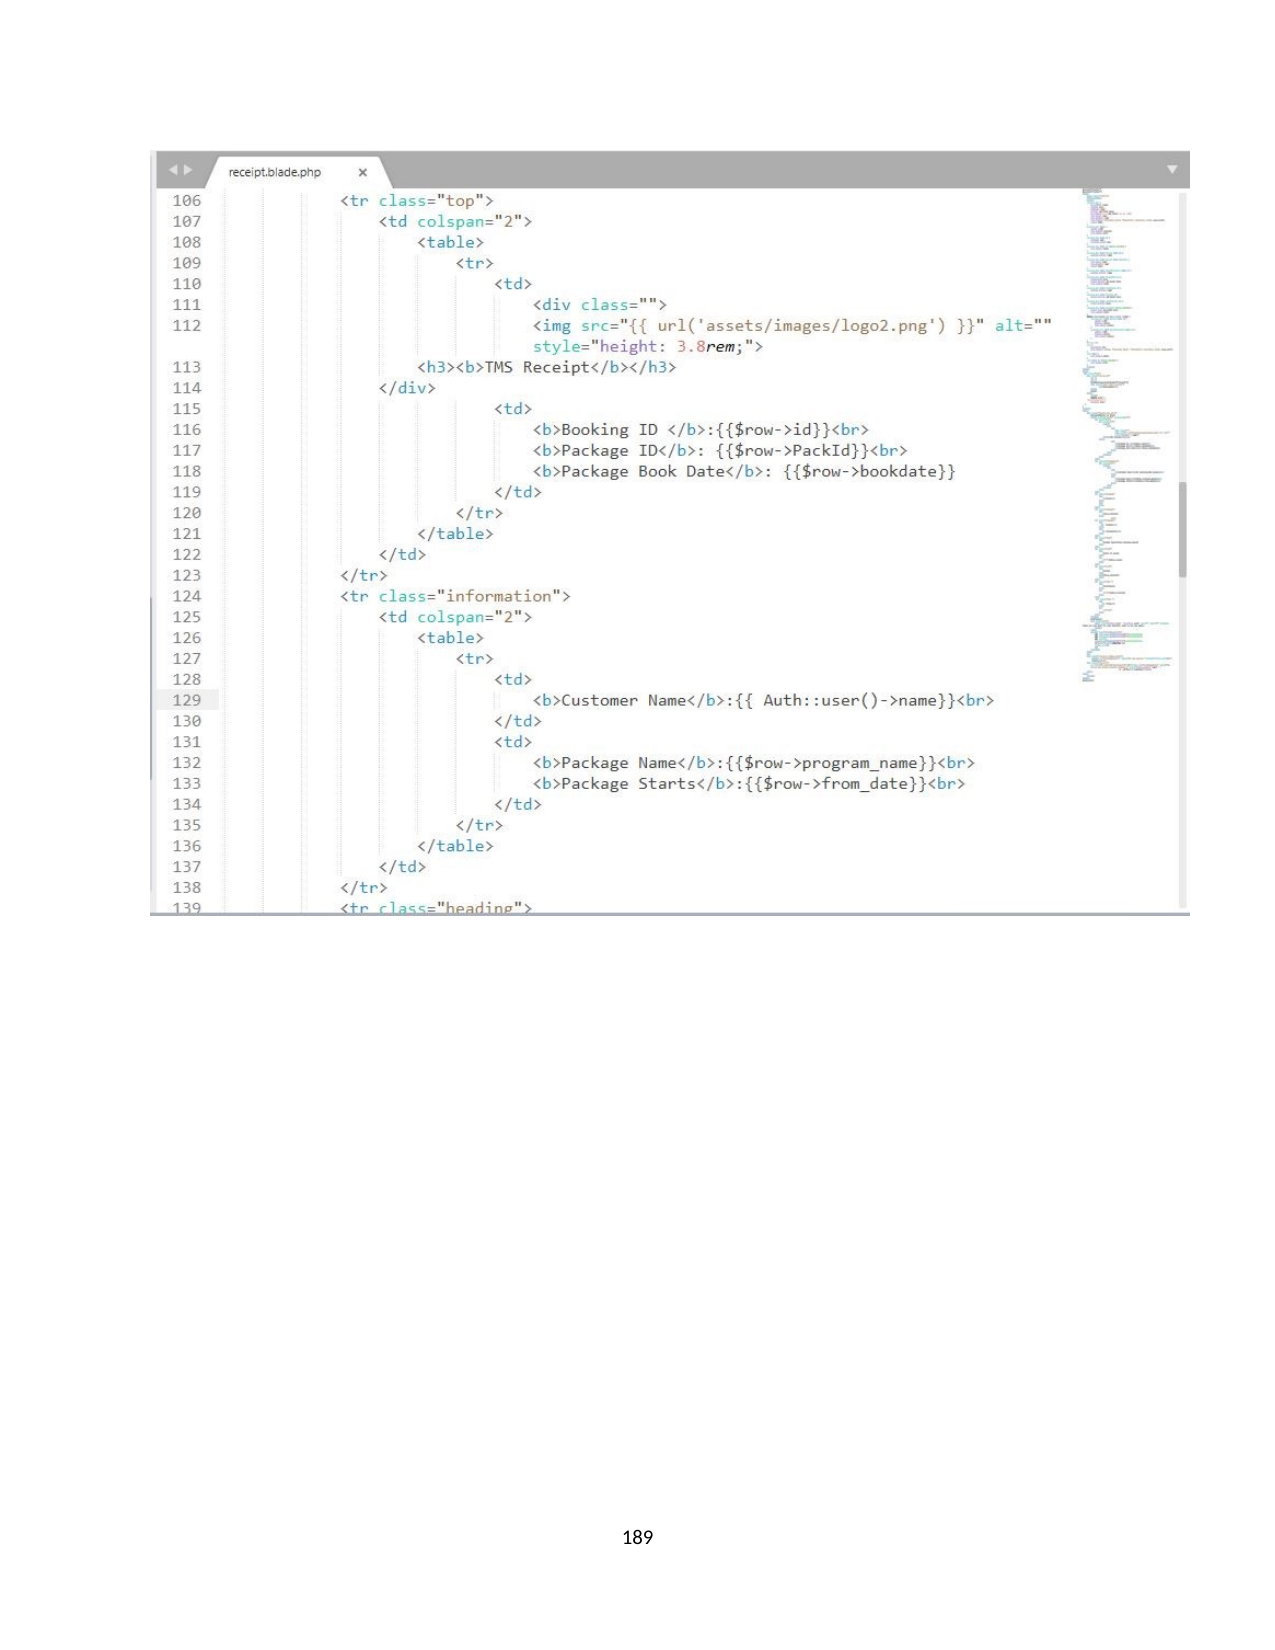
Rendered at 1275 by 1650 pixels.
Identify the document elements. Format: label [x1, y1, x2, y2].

picture [150, 150, 1190, 916]
